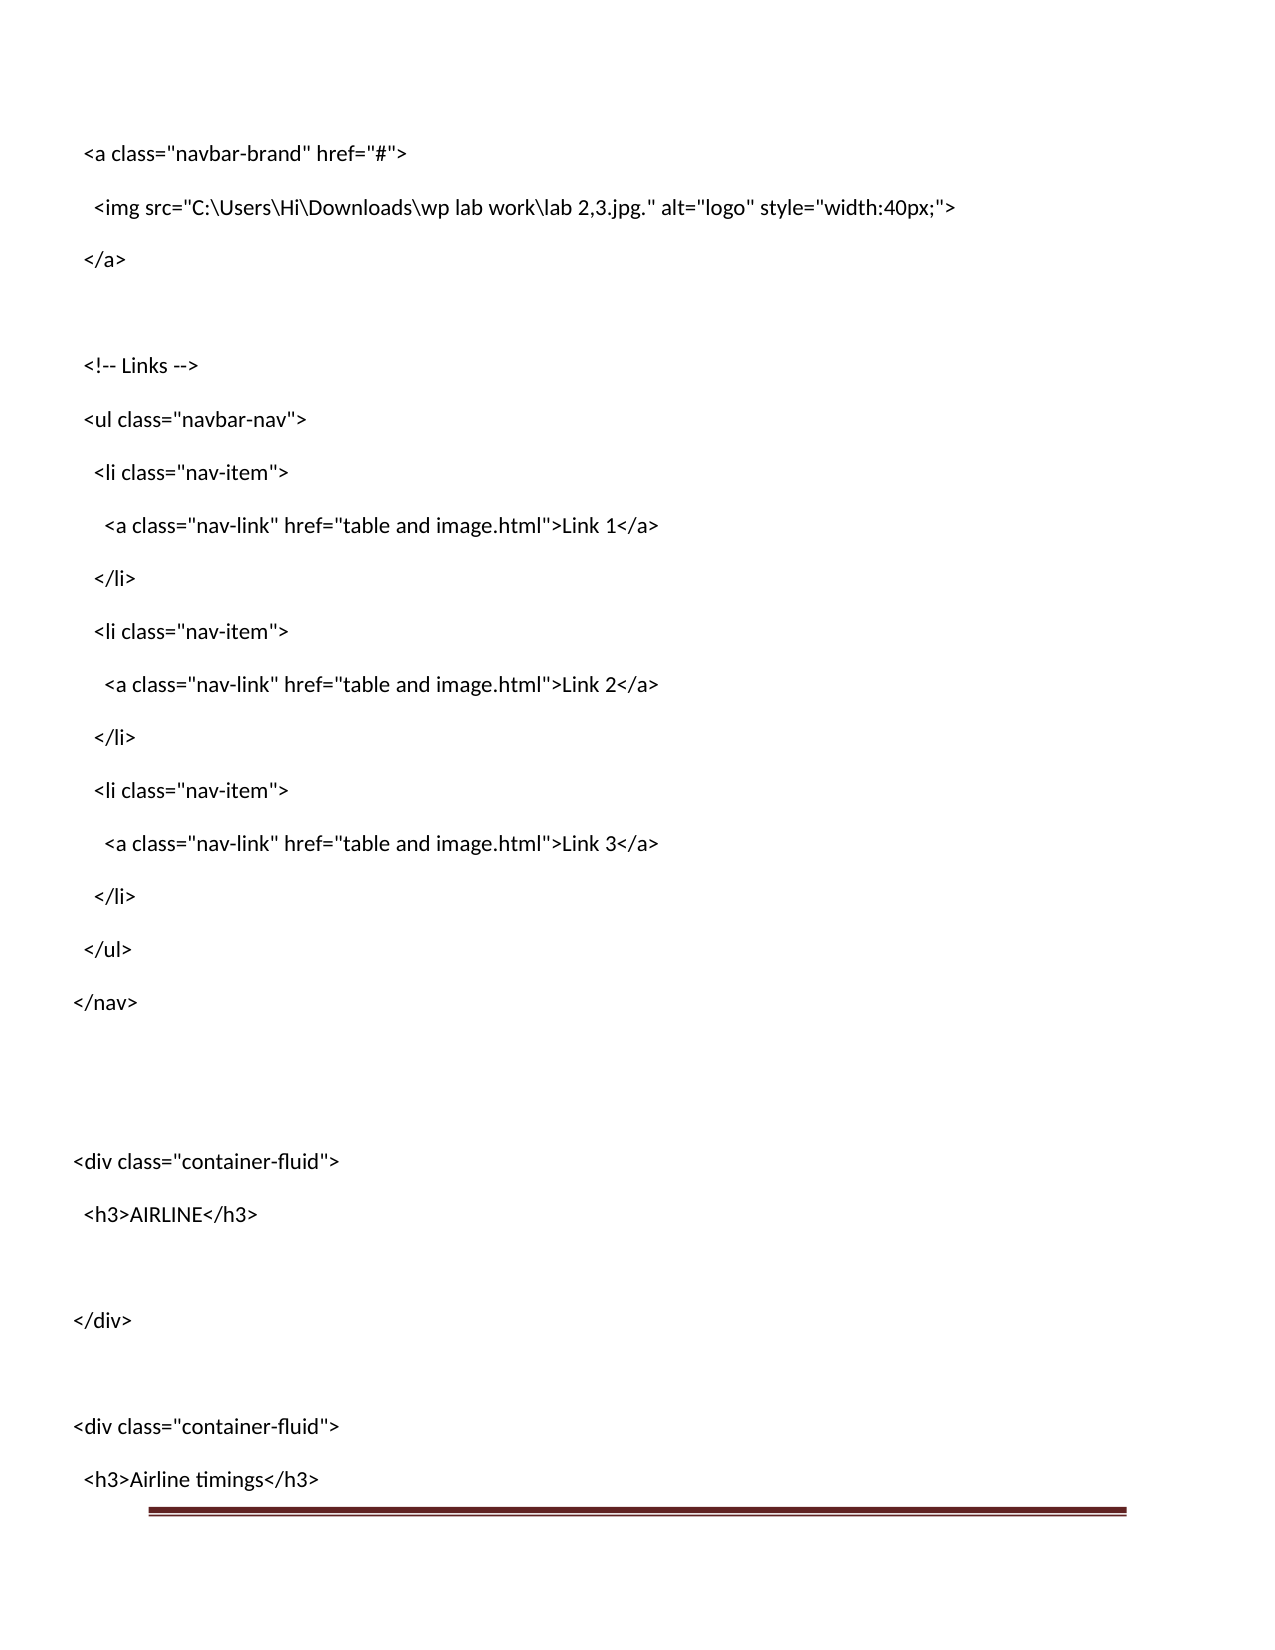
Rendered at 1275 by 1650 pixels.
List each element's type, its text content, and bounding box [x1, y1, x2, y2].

text </a> [21, 246, 1242, 274]
text </li> [21, 723, 1242, 751]
text </ul> [21, 935, 1242, 963]
text <div class="container-fluid"> [21, 1147, 1242, 1175]
text <ul class="navbar-nav"> [21, 405, 1242, 433]
text <a class="nav-link" href="table and image.html">Link 2</a> [21, 670, 1242, 698]
text <a class="nav-link" href="table and image.html">Link 1</a> [21, 511, 1242, 539]
text </li> [21, 564, 1242, 592]
text </div> [21, 1306, 1242, 1334]
text <li class="nav-item"> [21, 458, 1242, 486]
text <li class="nav-item"> [21, 776, 1242, 804]
text <!-- Links --> [21, 352, 1242, 380]
text <a class="navbar-brand" href="#"> [21, 139, 1242, 168]
text <h3>Airline timings</h3> [21, 1465, 1242, 1493]
text <a class="nav-link" href="table and image.html">Link 3</a> [21, 829, 1242, 857]
text <div class="container-fluid"> [21, 1412, 1242, 1440]
text </nav> [21, 988, 1242, 1016]
text </li> [21, 882, 1242, 910]
text <img src="C:\Users\Hi\Downloads\wp lab work\lab 2,3.jpg." alt="logo" style="width:40px;"> [21, 193, 1242, 221]
text <li class="nav-item"> [21, 617, 1242, 645]
text <h3>AIRLINE</h3> [21, 1200, 1242, 1228]
